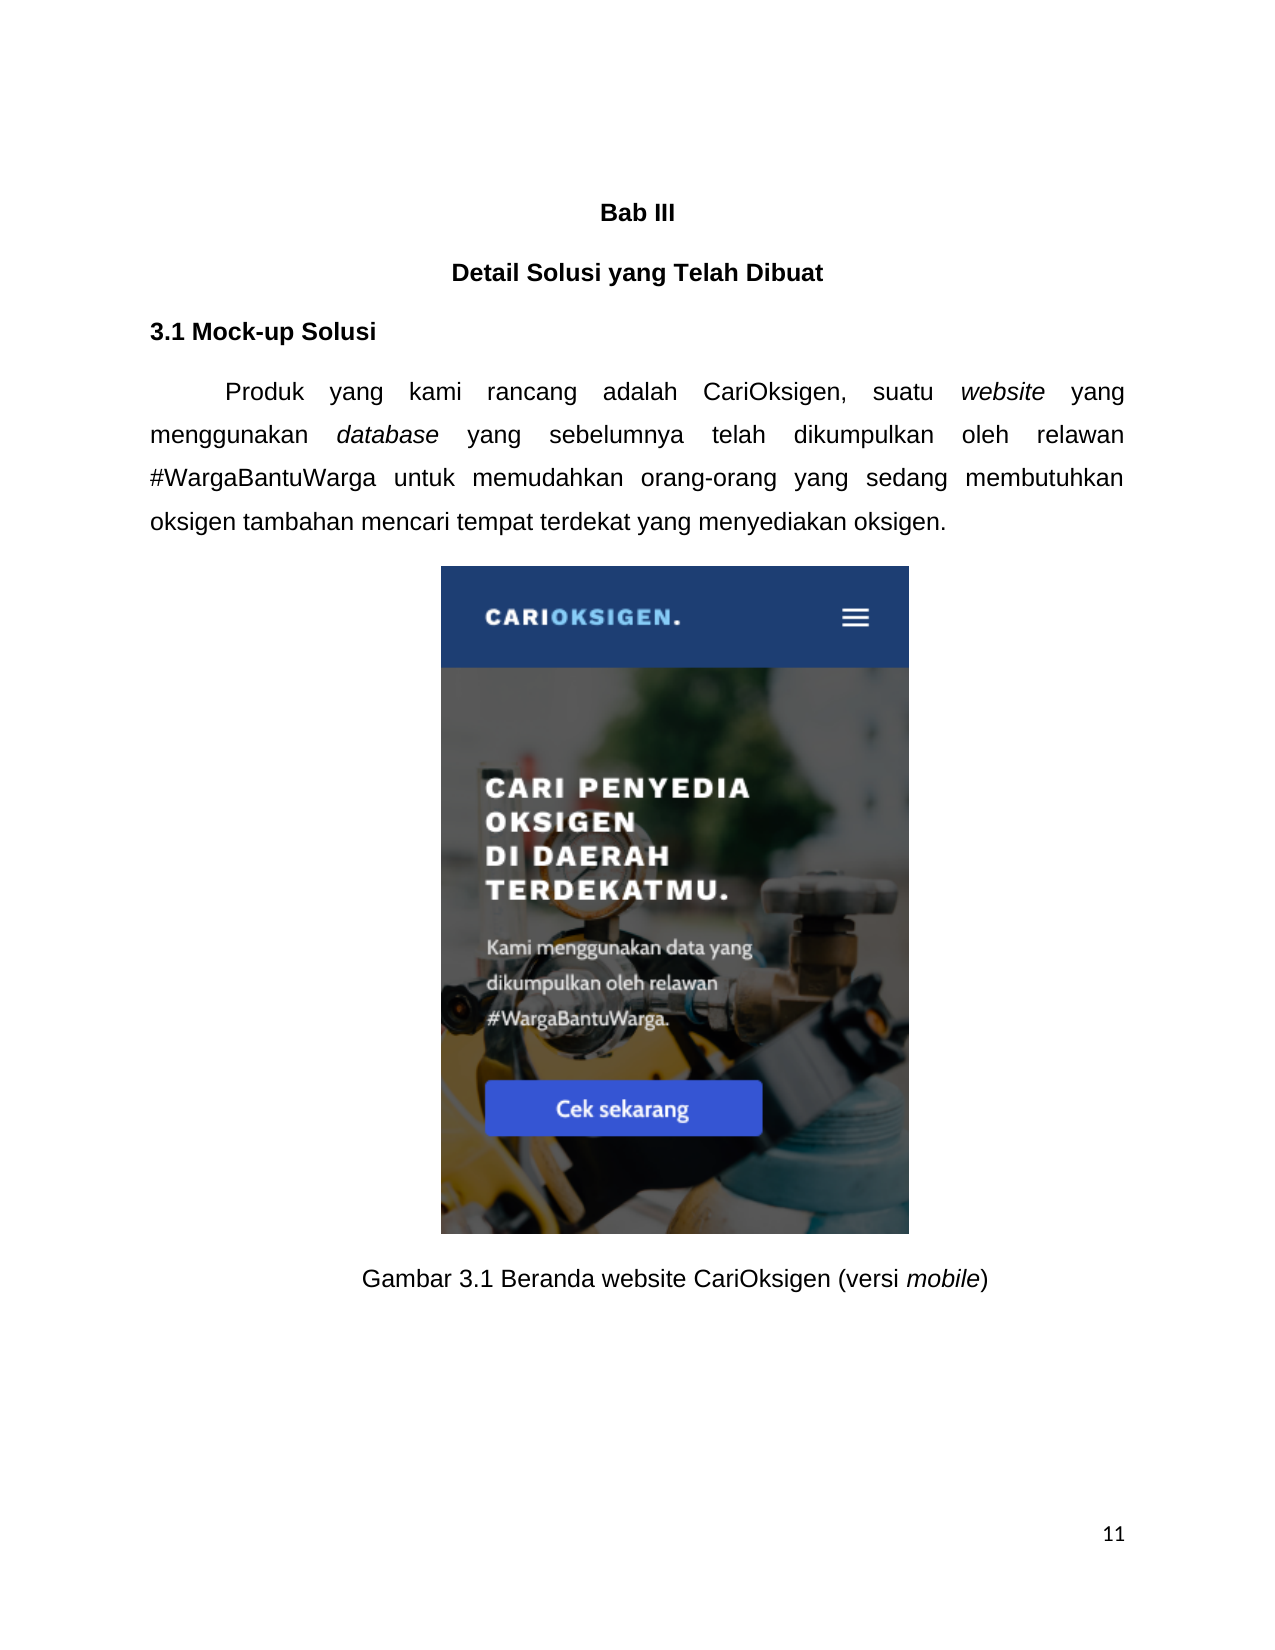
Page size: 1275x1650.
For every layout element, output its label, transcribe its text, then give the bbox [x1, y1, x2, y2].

text Gambar 3.1 Beranda website CariOksigen (versi mobile) [150, 1264, 1125, 1293]
picture [441, 566, 909, 1234]
subtitle Bab III [150, 198, 1125, 226]
text Detail Solusi yang Telah Dibuat [150, 257, 1125, 286]
text Produk yang kami rancang adalah CariOksigen, suatu website yang menggunakan database yang sebelumnya telah dikumpulkan oleh relawan #WargaBantuWarga untuk memudahkan orang-orang yang sedang membutuhkan oksigen tambahan mencari tempat terdekat yang menyediakan oksigen. [150, 377, 1125, 535]
subtitle 3.1 Mock-up Solusi [150, 317, 1125, 346]
